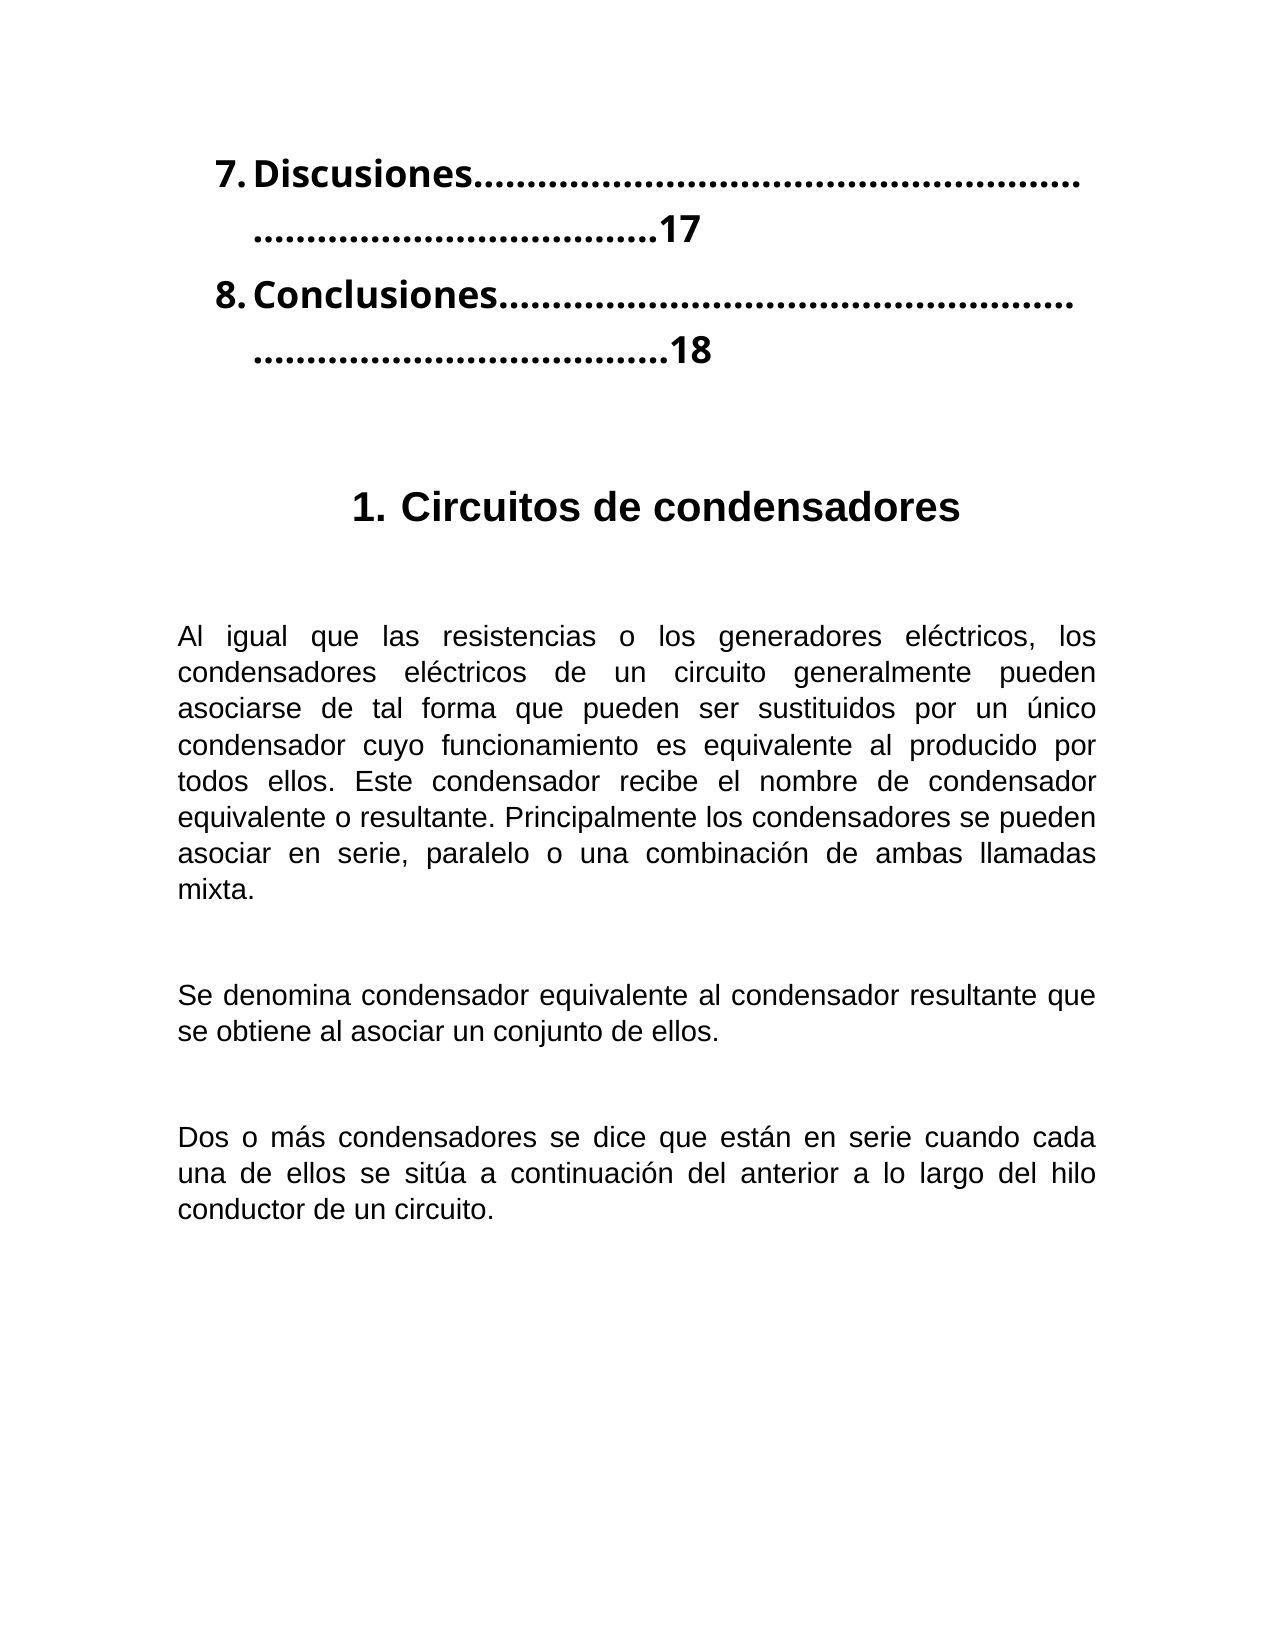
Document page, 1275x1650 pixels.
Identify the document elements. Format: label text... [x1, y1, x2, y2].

text Dos o más condensadores se dice que están en serie cuando cada una de ellos se sitúa a continuación del anterior a lo largo del hilo conductor de un circuito. [177, 1120, 1098, 1226]
list Circuitos de condensadores [215, 483, 1098, 531]
text Se denomina condensador equivalente al condensador resultante que se obtiene al asociar un conjunto de ellos. [177, 978, 1098, 1048]
text Al igual que las resistencias o los generadores eléctricos, los condensadores eléctricos de un circuito generalmente pueden asociarse de tal forma que pueden ser sustituidos por un único condensador cuyo funcionamiento es equivalente al producido por todos ellos. Este condensador recibe el nombre de condensador equivalente o resultante. Principalmente los condensadores se pueden asociar en serie, paralelo o una combinación de ambas llamadas mixta. [177, 619, 1098, 906]
